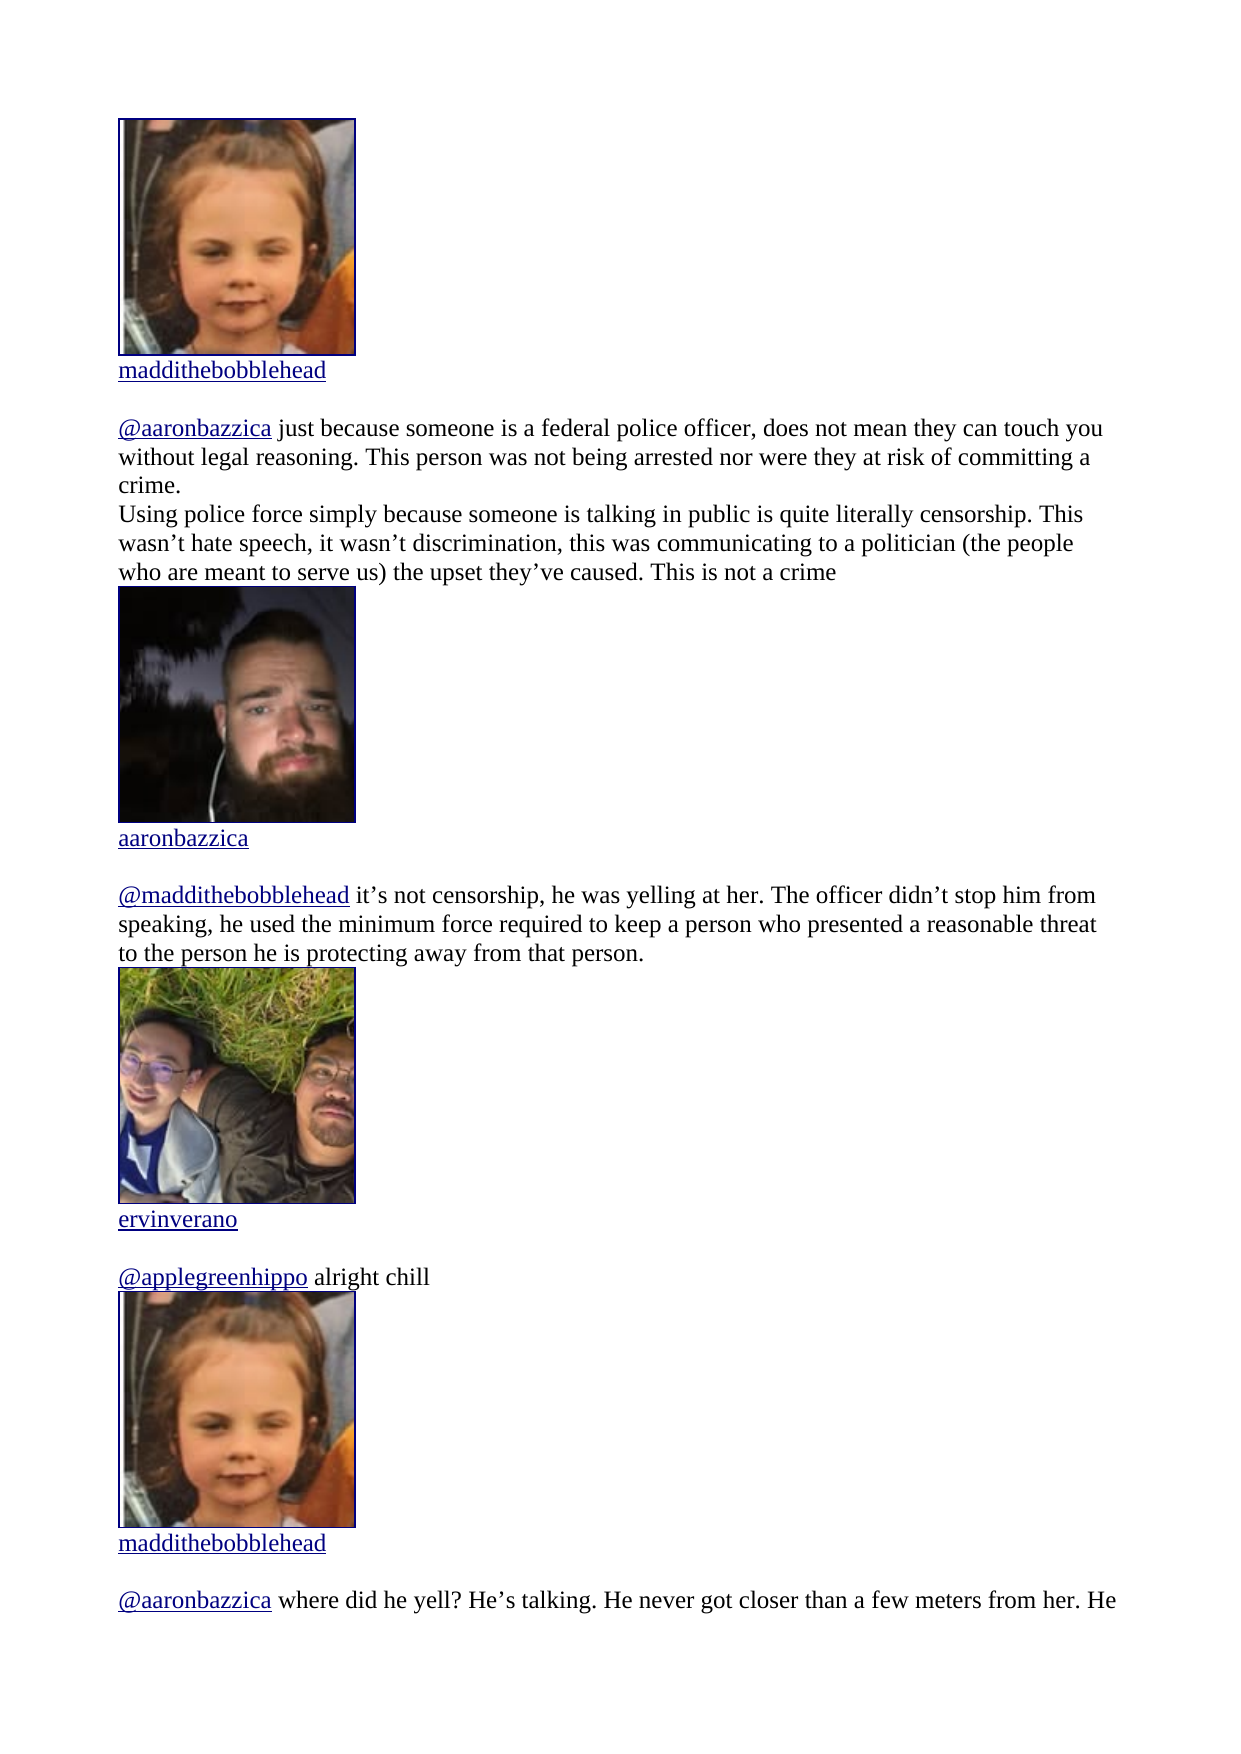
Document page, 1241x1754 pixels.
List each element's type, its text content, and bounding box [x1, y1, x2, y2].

text ervinverano [118, 1204, 1122, 1233]
text @aaronbazzica just because someone is a federal police officer, does not mean they can touch you without legal reasoning. This person was not being arrested nor were they at risk of committing a crime. Using police force simply because someone is talking in public is quite literally censorship. This wasn’t hate speech, it wasn’t discrimination, this was communicating to a politician (the people who are meant to serve us) the upset they’ve caused. This is not a crime [118, 413, 1122, 586]
text aaronbazzica [118, 823, 1122, 852]
text @applegreenhippo alright chill [118, 1262, 1122, 1291]
picture [120, 968, 354, 1203]
picture [120, 120, 354, 354]
picture [120, 587, 354, 822]
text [118, 1586, 1122, 1614]
picture [120, 1292, 354, 1527]
text @maddithebobblehead it’s not censorship, he was yelling at her. The officer didn’t stop him from speaking, he used the minimum force required to keep a person who presented a reasonable threat to the person he is protecting away from that person. [118, 881, 1122, 967]
text maddithebobblehead [118, 1528, 1122, 1557]
text maddithebobblehead [118, 356, 1122, 384]
